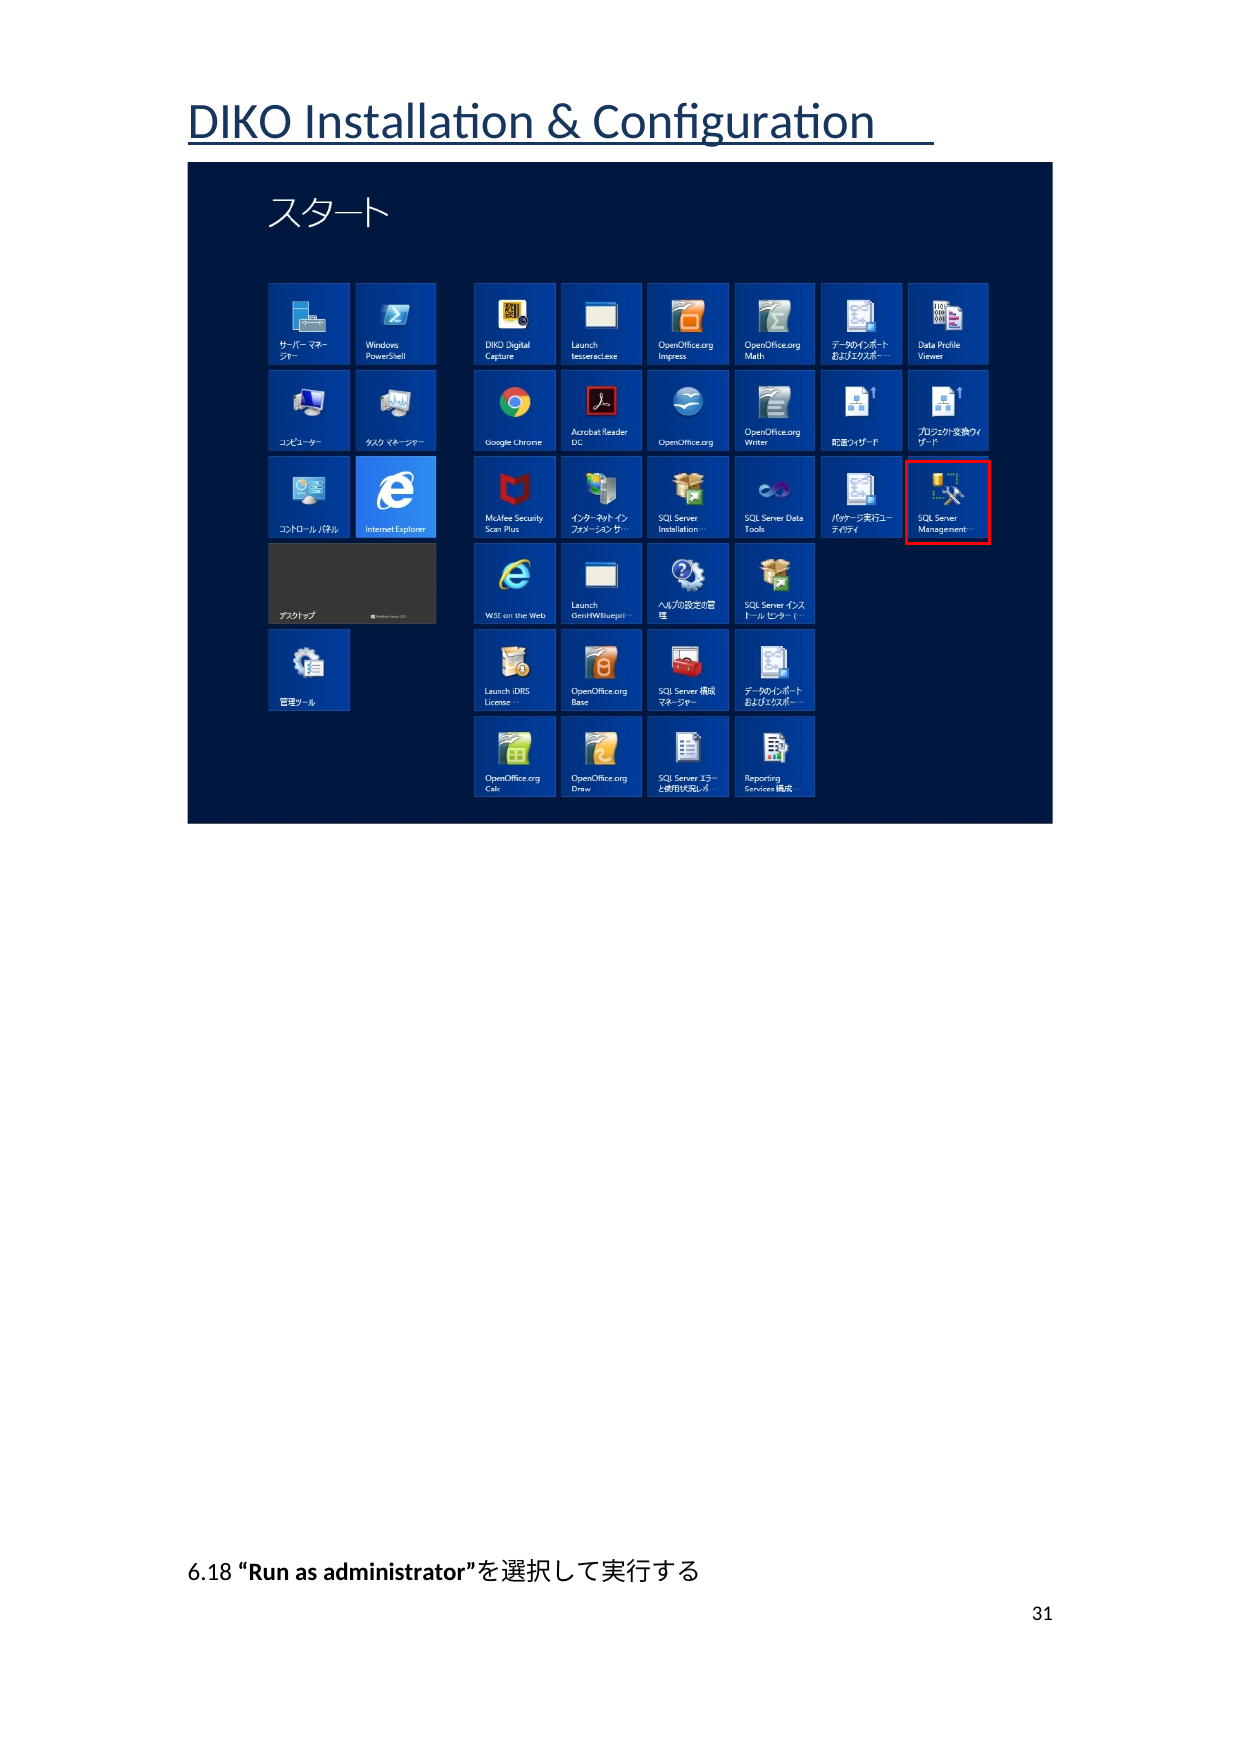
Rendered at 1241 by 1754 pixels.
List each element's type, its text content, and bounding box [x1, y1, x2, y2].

text 6.18 “Run as administrator”を選択して実行する [187, 1550, 1053, 1588]
picture [187, 162, 1053, 824]
